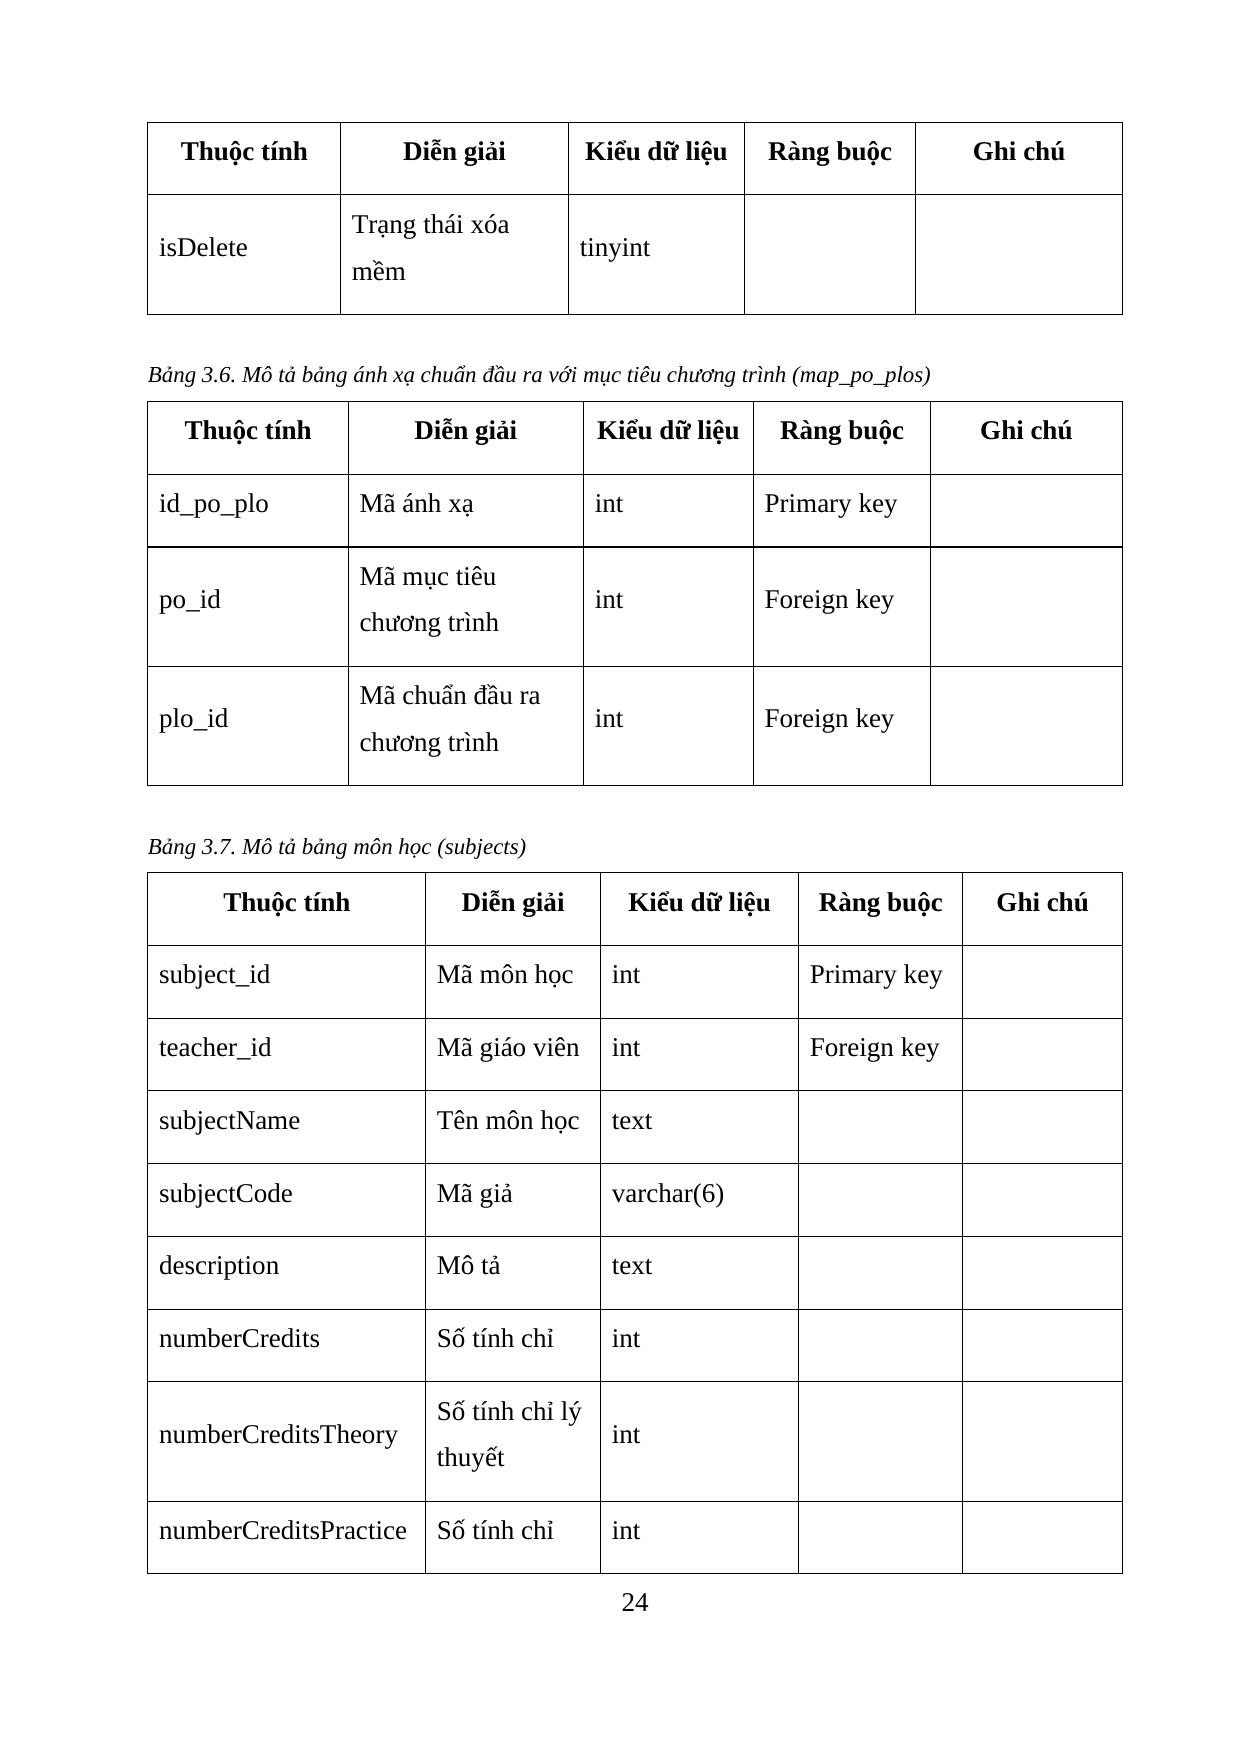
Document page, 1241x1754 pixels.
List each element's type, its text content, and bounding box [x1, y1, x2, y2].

table_cell Foreign key [754, 667, 930, 785]
table_cell [931, 667, 1122, 785]
table_cell Mã giáo viên [426, 1019, 600, 1090]
table_header Kiểu dữ liệu [601, 873, 798, 945]
table_cell text [601, 1237, 798, 1308]
table_header Diễn giải [341, 123, 568, 194]
table_header Ghi chú [916, 123, 1122, 194]
table_cell numberCredits [148, 1310, 425, 1381]
table_cell [931, 548, 1122, 666]
table_cell int [601, 1019, 798, 1090]
table_cell subjectName [148, 1091, 425, 1163]
table_cell Primary key [799, 946, 962, 1018]
table_cell [963, 946, 1122, 1018]
table_cell [963, 1310, 1122, 1381]
table_cell Mã ánh xạ [349, 475, 583, 546]
table_cell [916, 195, 1122, 314]
table_cell Primary key [754, 475, 930, 546]
table_cell int [584, 667, 753, 785]
table_header Ghi chú [963, 873, 1122, 945]
table_cell [799, 1164, 962, 1236]
table_header Ràng buộc [799, 873, 962, 945]
table_cell [799, 1502, 962, 1573]
table_header Kiểu dữ liệu [569, 123, 744, 194]
table_cell Mã chuẩn đầu ra chương trình [349, 667, 583, 785]
table_cell [799, 1091, 962, 1163]
table_cell [963, 1164, 1122, 1236]
table_cell [799, 1310, 962, 1381]
table_header Thuộc tính [148, 873, 425, 945]
table_cell [931, 475, 1122, 546]
table_cell [963, 1091, 1122, 1163]
table_cell Số tính chỉ [426, 1310, 600, 1381]
table_cell id_po_plo [148, 475, 348, 546]
table_header Thuộc tính [148, 402, 348, 474]
table_cell Mã mục tiêu chương trình [349, 548, 583, 666]
table_cell [963, 1237, 1122, 1308]
table_cell [745, 195, 915, 314]
table_cell subjectCode [148, 1164, 425, 1236]
table_cell int [584, 548, 753, 666]
table_cell int [584, 475, 753, 546]
table_cell Số tính chỉ lý thuyết [426, 1382, 600, 1501]
table_cell Mã môn học [426, 946, 600, 1018]
table_cell isDelete [148, 195, 340, 314]
table_header Kiểu dữ liệu [584, 402, 753, 474]
table_cell int [601, 1382, 798, 1501]
table_cell Mô tả [426, 1237, 600, 1308]
table_header Thuộc tính [148, 123, 340, 194]
table_cell [963, 1502, 1122, 1573]
table_cell int [601, 1310, 798, 1381]
table_cell tinyint [569, 195, 744, 314]
table_cell varchar(6) [601, 1164, 798, 1236]
table_cell [963, 1019, 1122, 1090]
table_cell text [601, 1091, 798, 1163]
table_cell Foreign key [799, 1019, 962, 1090]
table_header Diễn giải [426, 873, 600, 945]
table_cell Số tính chỉ thực hành [426, 1502, 600, 1573]
table_header Ghi chú [931, 402, 1122, 474]
table_cell Tên môn học [426, 1091, 600, 1163]
table_cell subject_id [148, 946, 425, 1018]
table_cell Mã giả [426, 1164, 600, 1236]
table_cell Trạng thái xóa mềm [341, 195, 568, 314]
table_cell int [601, 946, 798, 1018]
table_cell numberCreditsTheory [148, 1382, 425, 1501]
table_cell numberCreditsPractice [148, 1502, 425, 1573]
table_cell [799, 1382, 962, 1501]
table_cell [799, 1237, 962, 1308]
table_cell [963, 1382, 1122, 1501]
table_cell teacher_id [148, 1019, 425, 1090]
table_header Ràng buộc [754, 402, 930, 474]
table_cell description [148, 1237, 425, 1308]
table_header Ràng buộc [745, 123, 915, 194]
table_cell int [601, 1502, 798, 1573]
table_header Diễn giải [349, 402, 583, 474]
table_cell po_id [148, 548, 348, 666]
table_cell Foreign key [754, 548, 930, 666]
table_cell plo_id [148, 667, 348, 785]
